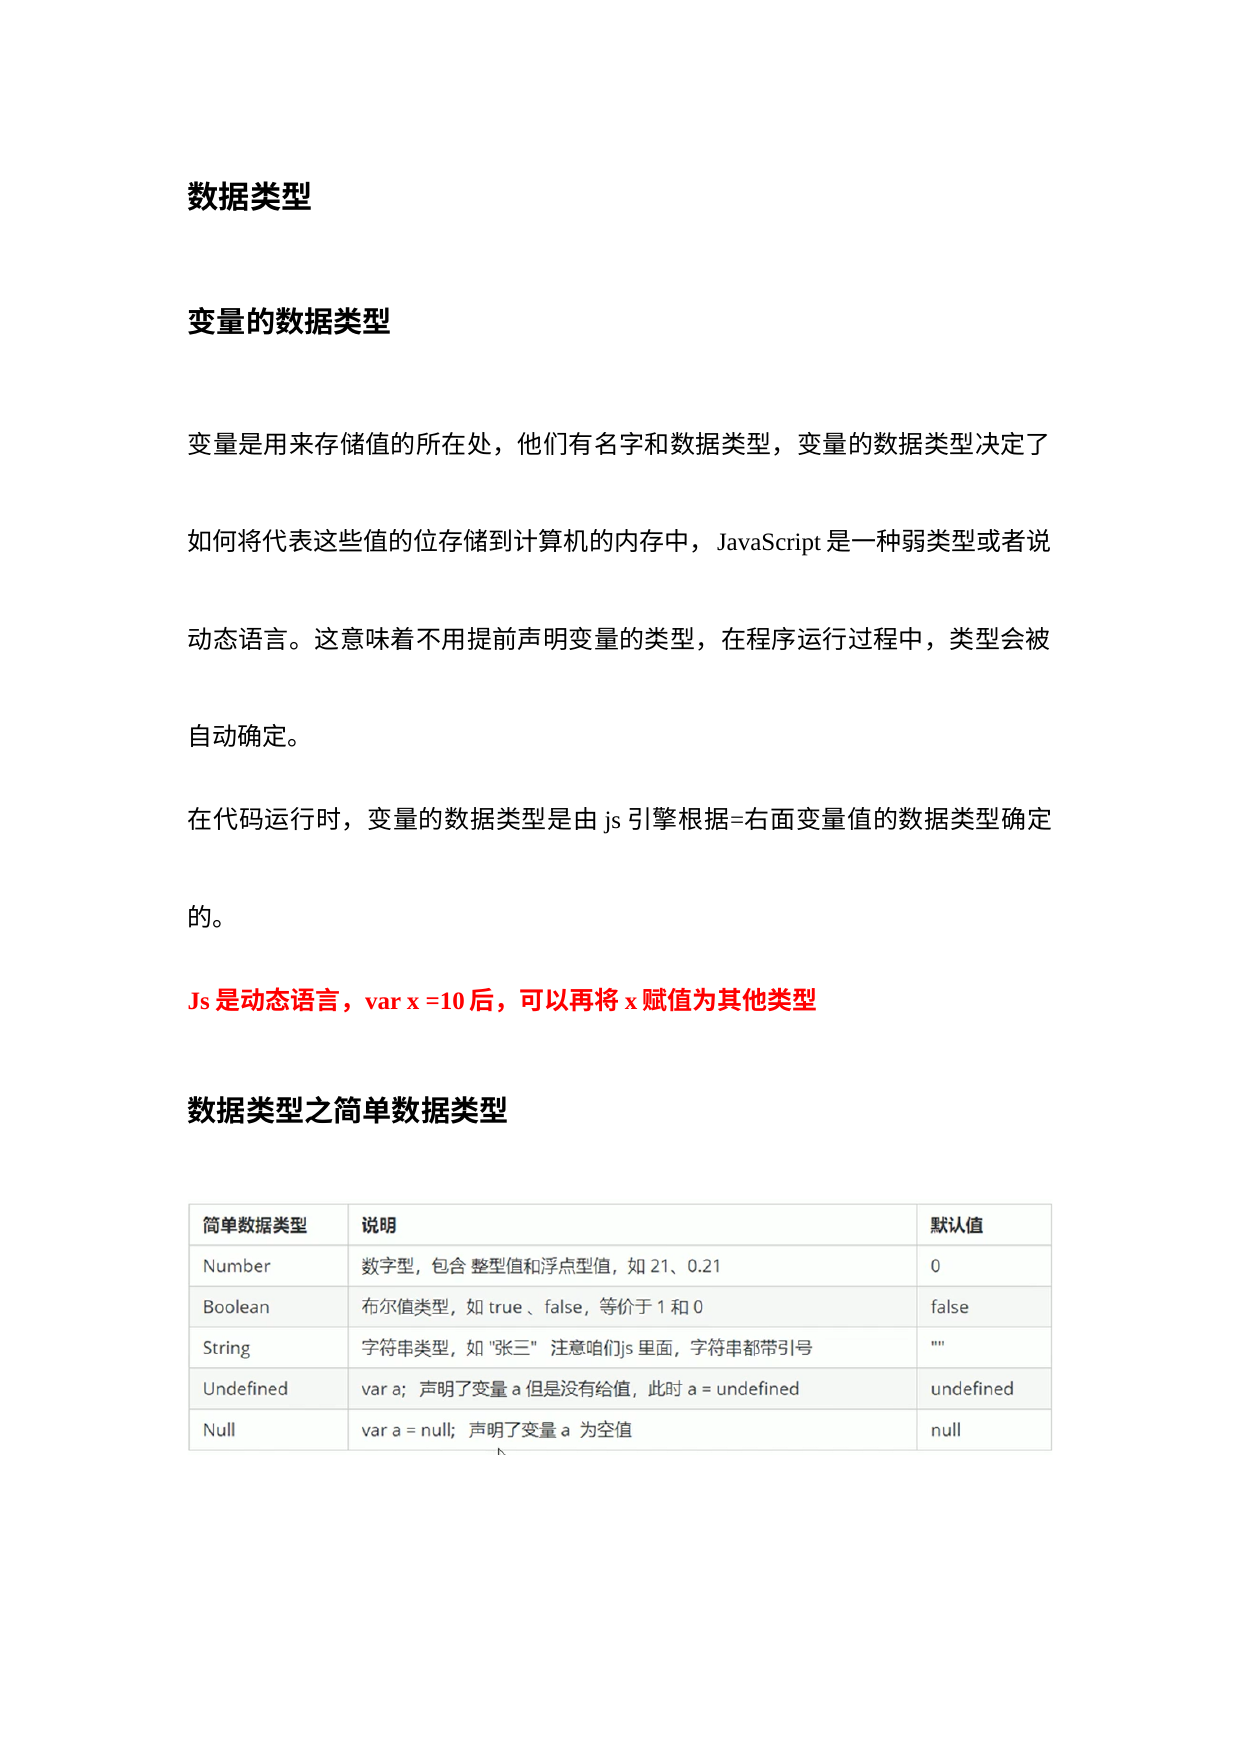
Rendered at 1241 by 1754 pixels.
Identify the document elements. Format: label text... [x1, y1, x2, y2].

picture [187, 1199, 1053, 1455]
subtitle 数据类型 [187, 162, 1053, 227]
text 变量是用来存储值的所在处，他们有名字和数据类型，变量的数据类型决定了如何将代表这些值的位存储到计算机的内存中，JavaScript是一种弱类型或者说动态语言。这意味着不用提前声明变量的类型，在程序运行过程中，类型会被自动确定。 [187, 410, 1053, 767]
text 在代码运行时，变量的数据类型是由js引擎根据=右面变量值的数据类型确定的。 [187, 786, 1053, 948]
subtitle 数据类型之简单数据类型 [187, 1076, 1053, 1141]
subtitle 变量的数据类型 [187, 287, 1053, 352]
text Js是动态语言，var x =10后，可以再将x赋值为其他类型 [187, 966, 1053, 1031]
